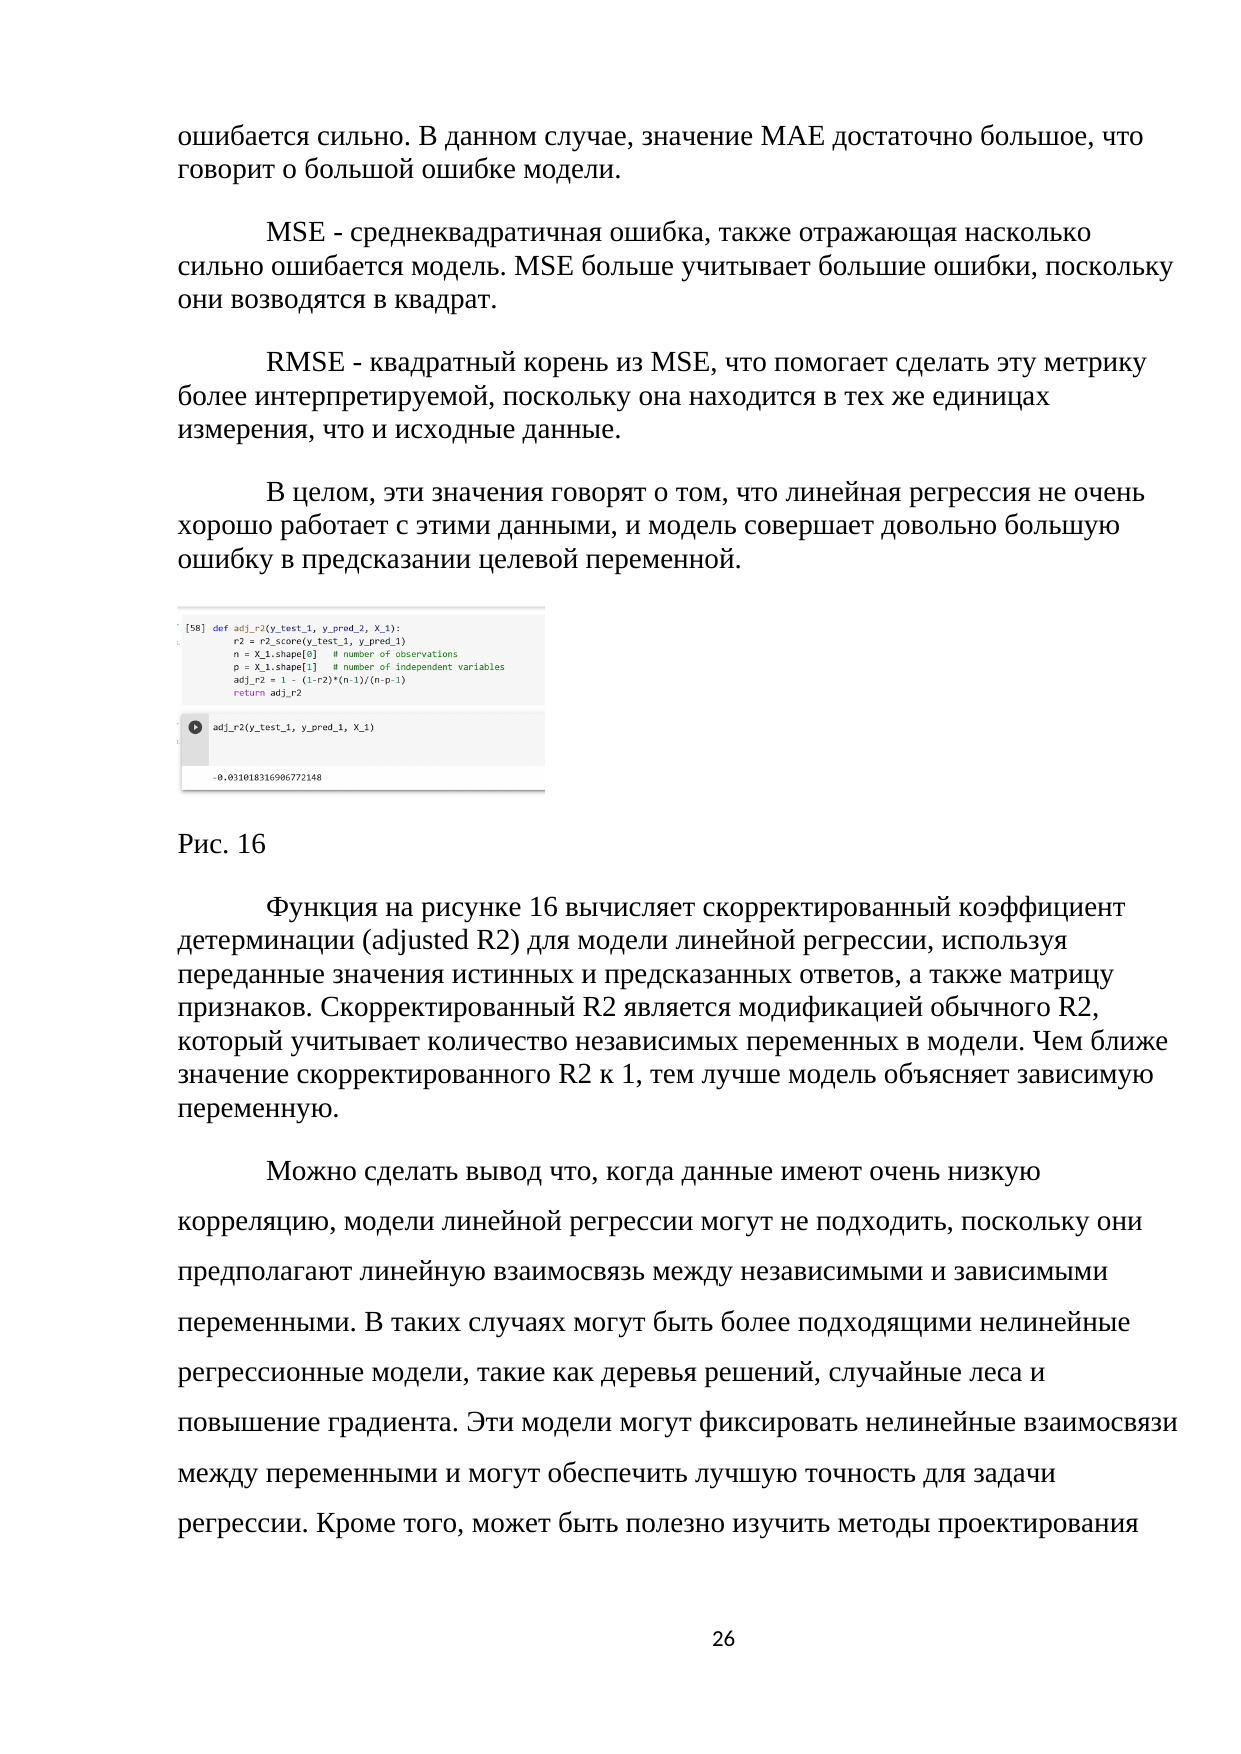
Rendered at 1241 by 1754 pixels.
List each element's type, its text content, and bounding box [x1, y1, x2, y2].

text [177, 1153, 1181, 1539]
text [177, 118, 1181, 185]
text MSE - среднеквадратичная ошибка, также отражающая насколько сильно ошибается модель. MSE больше учитывает большие ошибки, поскольку они возводятся в квадрат. [177, 214, 1181, 315]
text Рис. 16 [177, 826, 1181, 860]
picture [177, 603, 545, 798]
text Функция на рисунке 16 вычисляет скорректированный коэффициент детерминации (adjusted R2) для модели линейной регрессии, используя переданные значения истинных и предсказанных ответов, а также матрицу признаков. Скорректированный R2 является модификацией обычного R2, который учитывает количество независимых переменных в модели. Чем ближе значение скорректированного R2 к 1, тем лучше модель объясняет зависимую переменную. [177, 889, 1181, 1124]
text В целом, эти значения говорят о том, что линейная регрессия не очень хорошо работает с этими данными, и модель совершает довольно большую ошибку в предсказании целевой переменной. [177, 474, 1181, 574]
text RMSE - квадратный корень из MSE, что помогает сделать эту метрику более интерпретируемой, поскольку она находится в тех же единицах измерения, что и исходные данные. [177, 344, 1181, 445]
